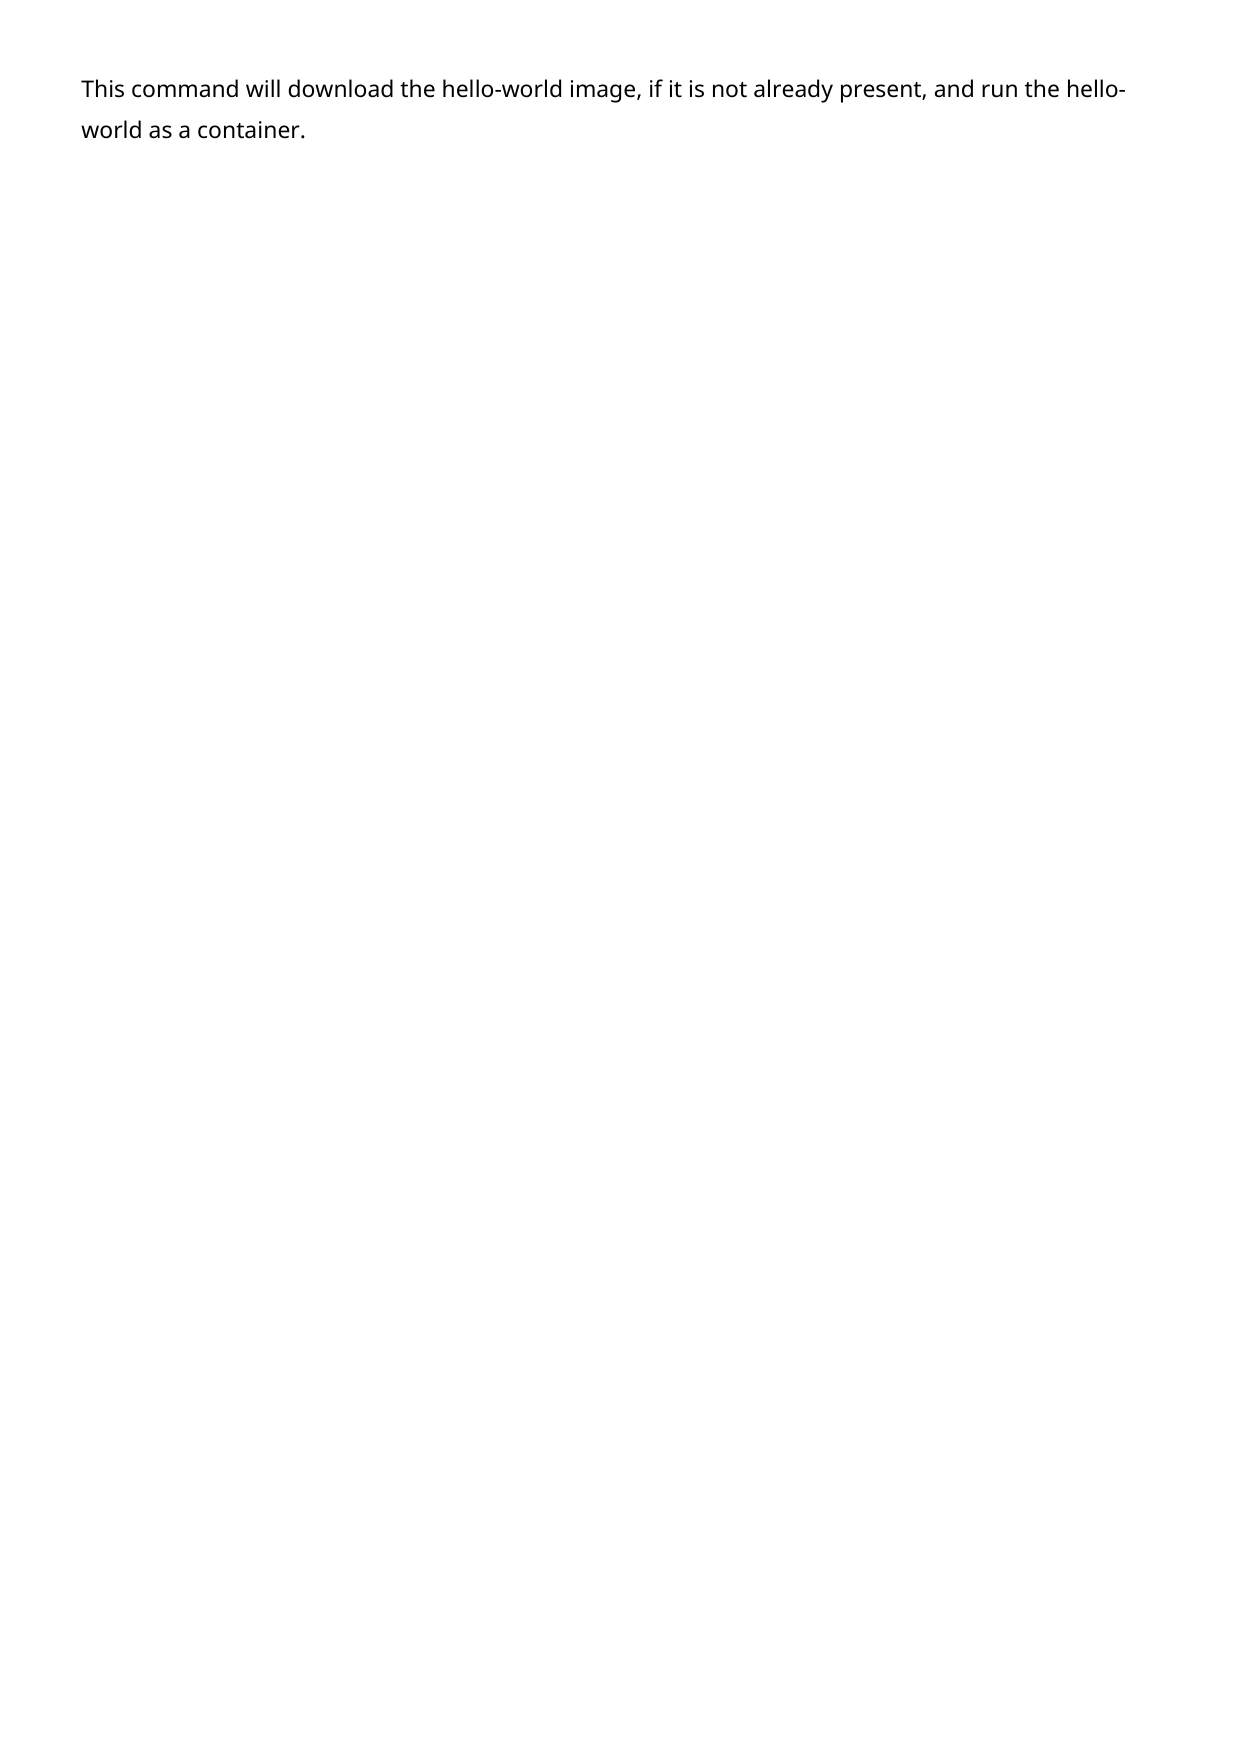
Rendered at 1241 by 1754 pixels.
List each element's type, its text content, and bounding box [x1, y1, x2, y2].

text This command will download the hello-world image, if it is not already present, and run the hello-world as a container. [81, 73, 1173, 145]
